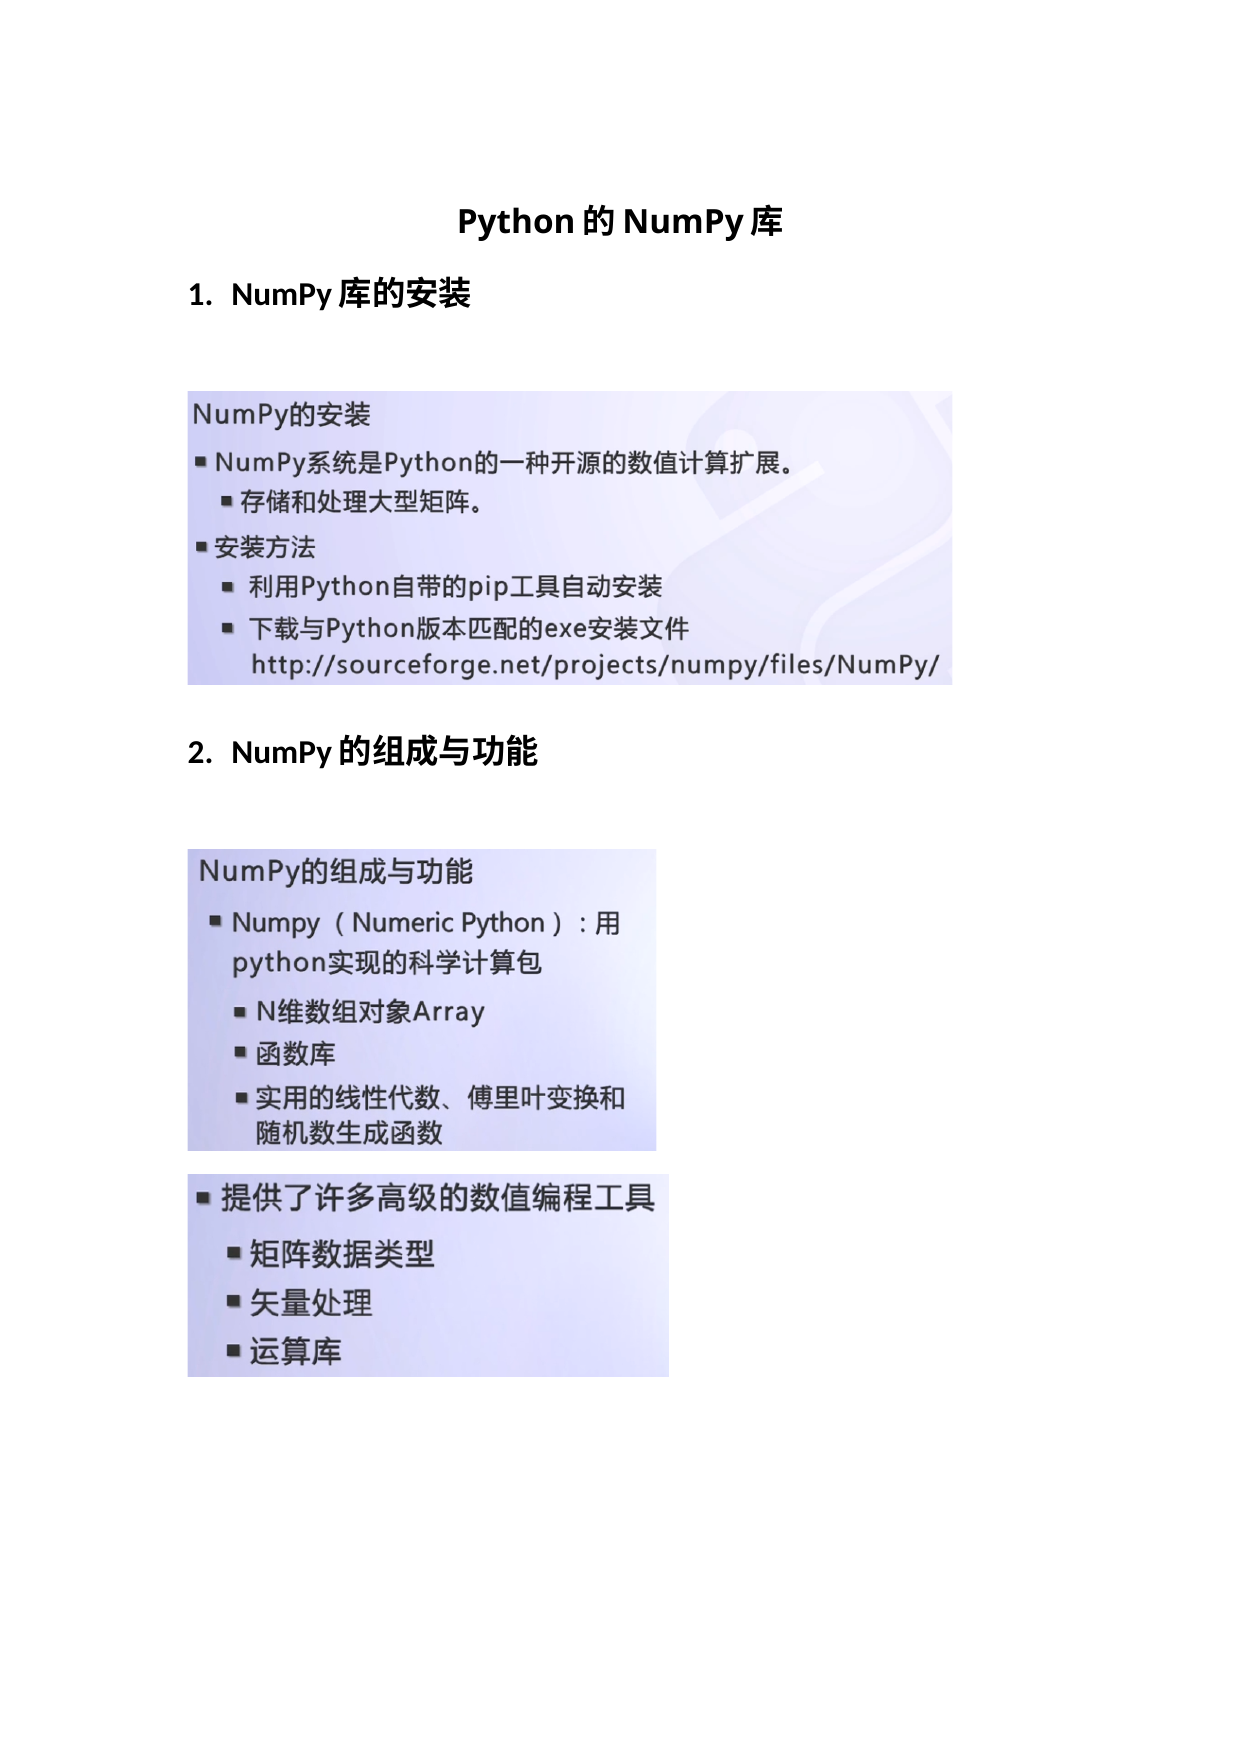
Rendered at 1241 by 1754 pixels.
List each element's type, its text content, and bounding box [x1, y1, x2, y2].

title Python的NumPy库 [187, 187, 1053, 252]
subtitle NumPy的组成与功能 [187, 716, 1053, 781]
picture [187, 1174, 669, 1377]
subtitle NumPy库的安装 [187, 258, 1053, 323]
picture [187, 849, 657, 1151]
picture [187, 391, 953, 685]
